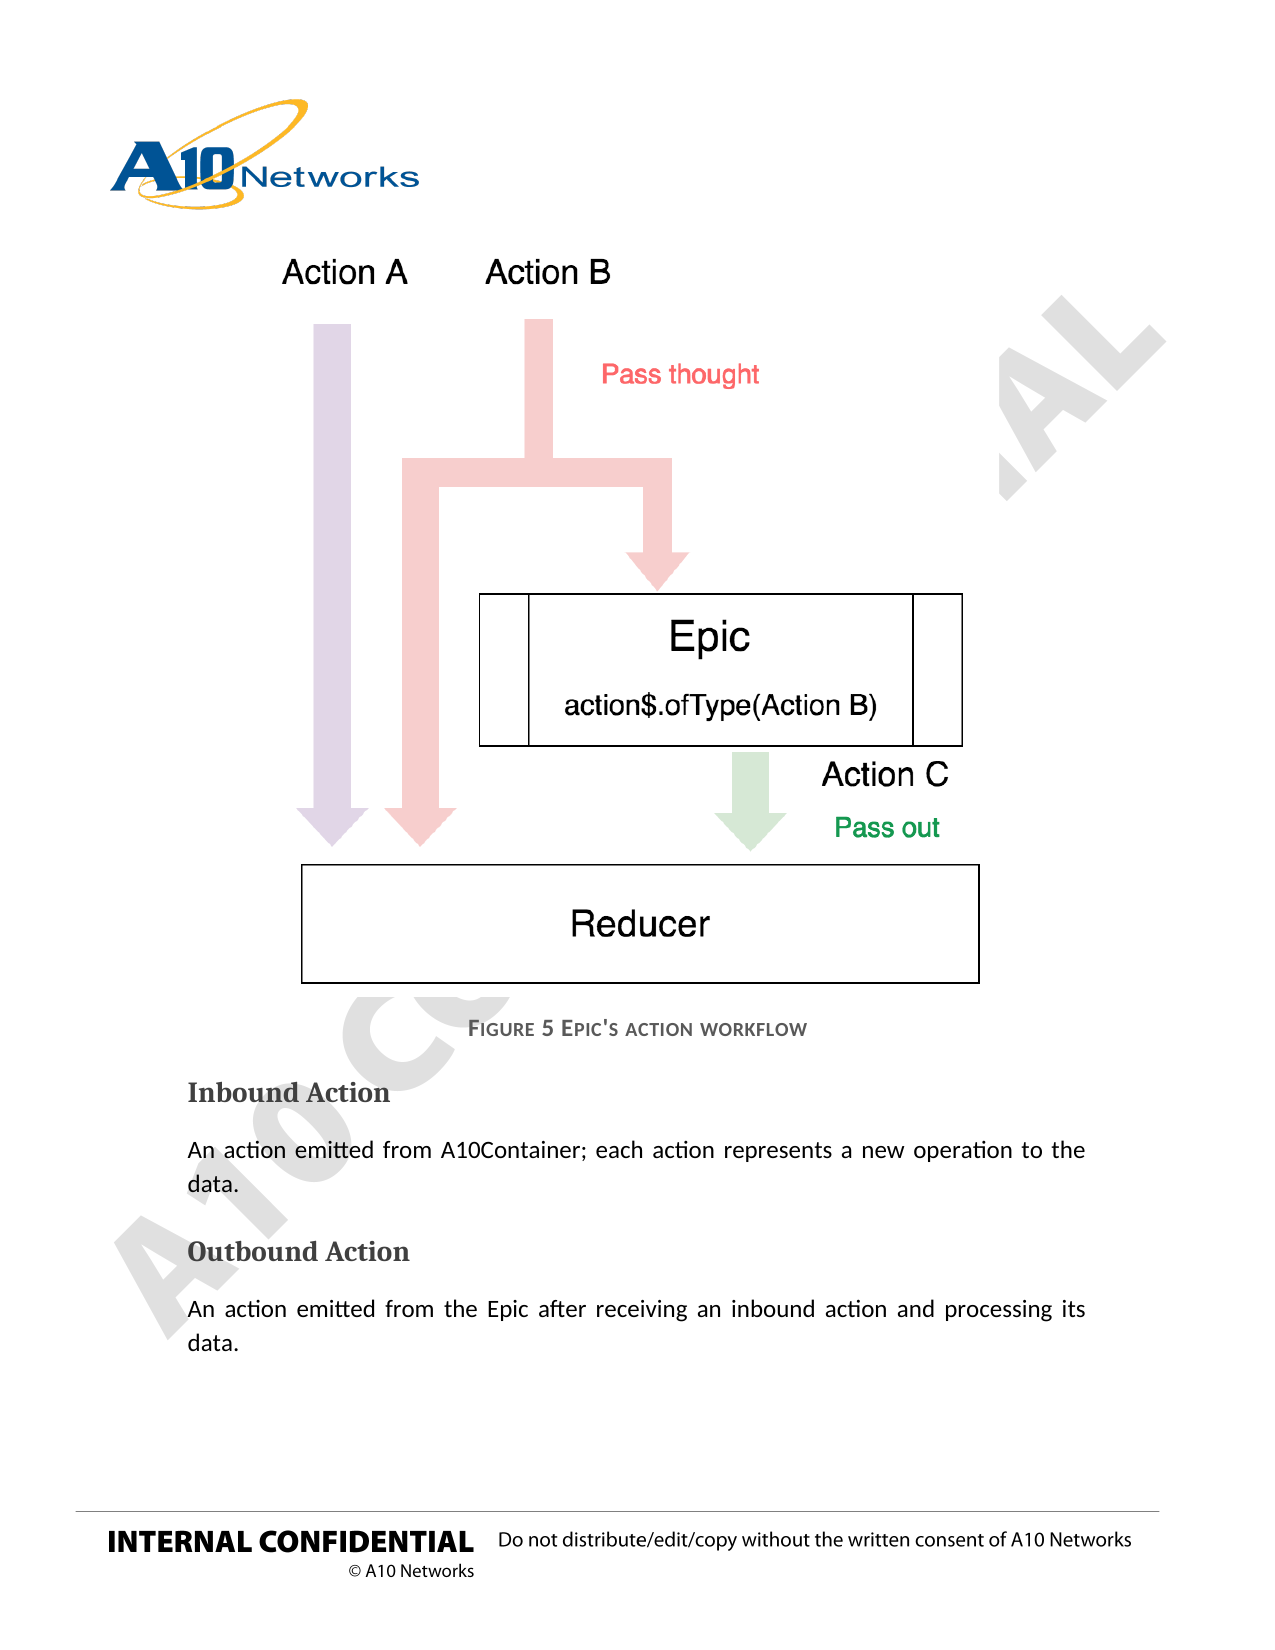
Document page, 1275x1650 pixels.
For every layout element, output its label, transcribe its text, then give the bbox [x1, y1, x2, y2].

text Figure 5 Epic's action workflow [187, 1012, 1087, 1043]
subtitle Outbound Action [187, 1235, 1087, 1268]
text An action emitted from A10Container; each action represents a new operation to the data. [187, 1134, 1087, 1198]
picture [0, 1, 1275, 1650]
subtitle Inbound Action [187, 1076, 1087, 1109]
text An action emitted from the Epic after receiving an inbound action and processing its data. [187, 1293, 1087, 1357]
